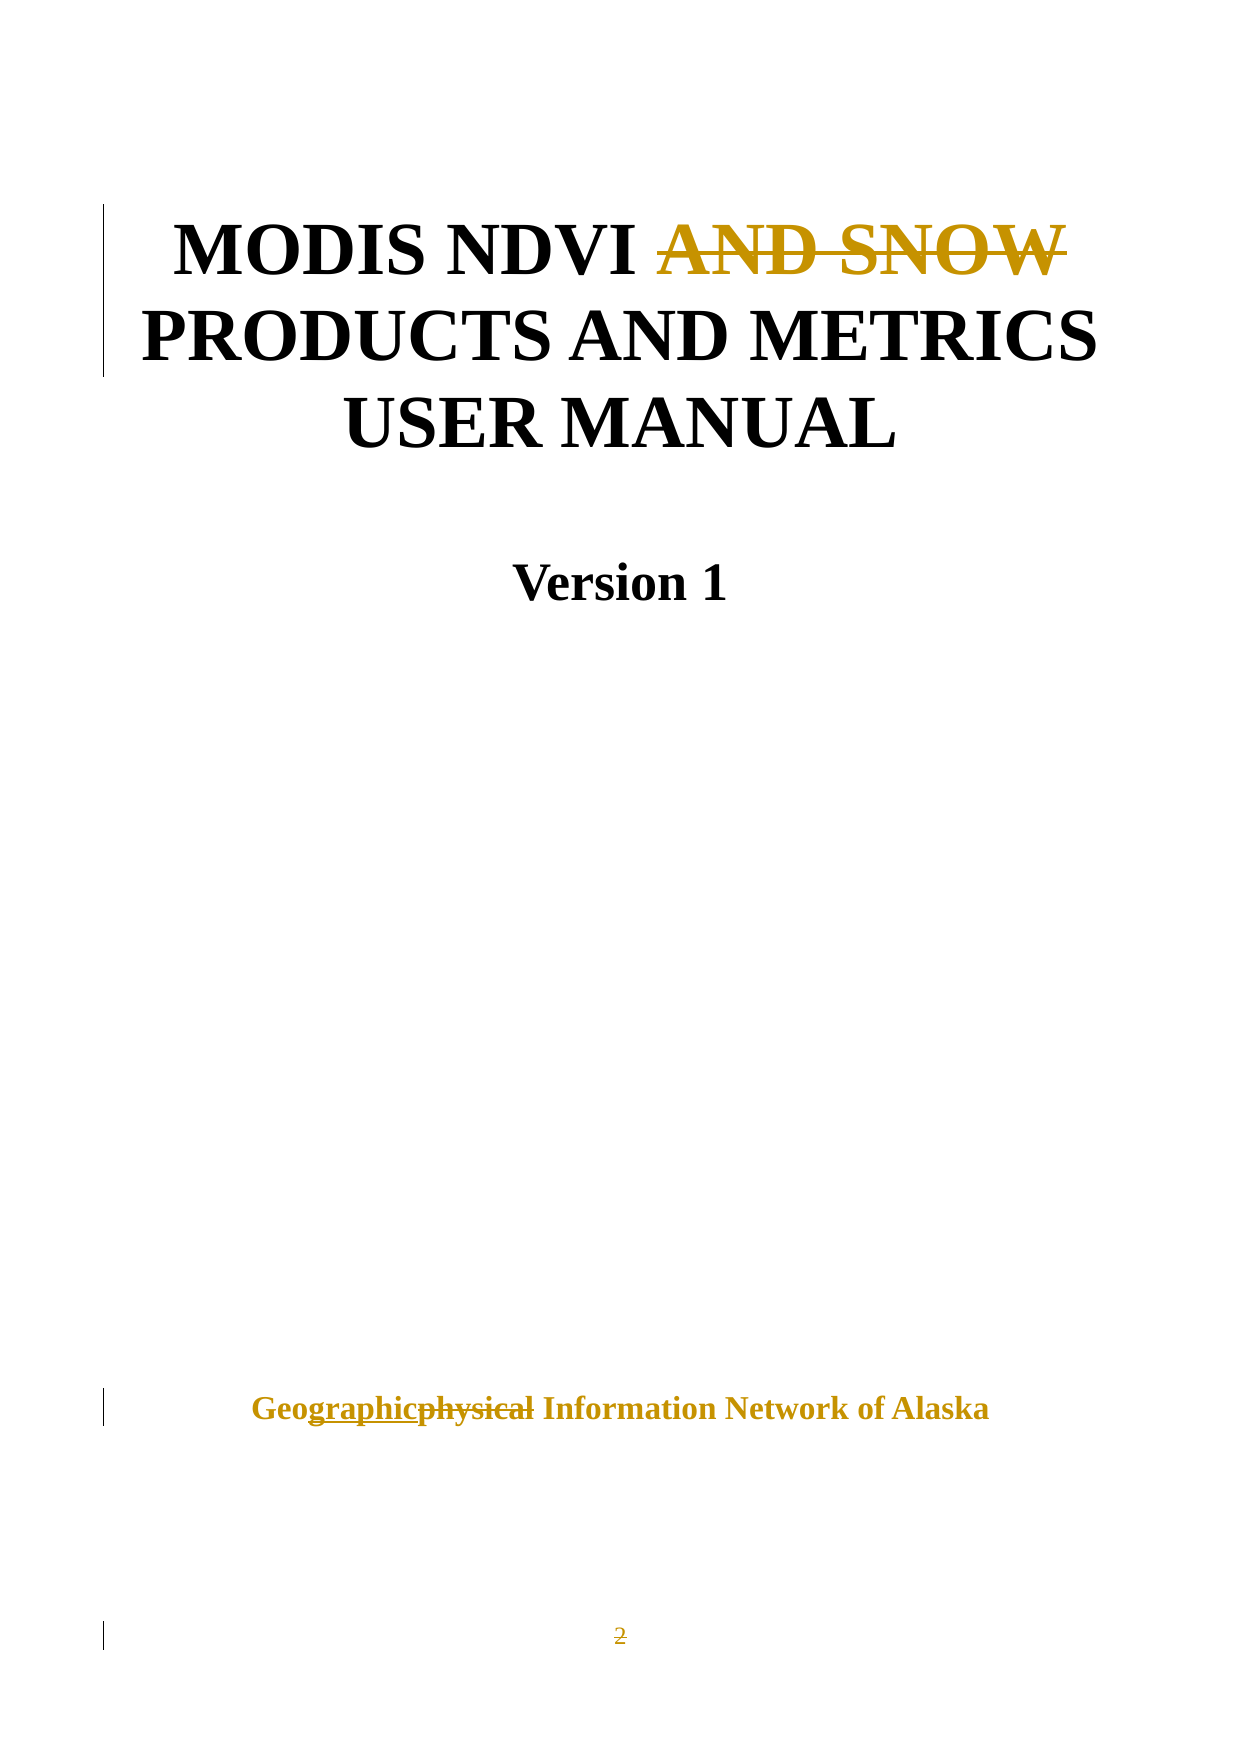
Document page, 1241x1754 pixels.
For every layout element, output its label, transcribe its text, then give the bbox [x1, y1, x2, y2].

text Geo Information Network of Alaska [118, 1388, 1122, 1426]
text USER MANUAL [118, 377, 1122, 463]
text Version 1 [118, 549, 1122, 612]
text MODIS NDVI PRODUCTS AND METRICS [118, 204, 1122, 377]
